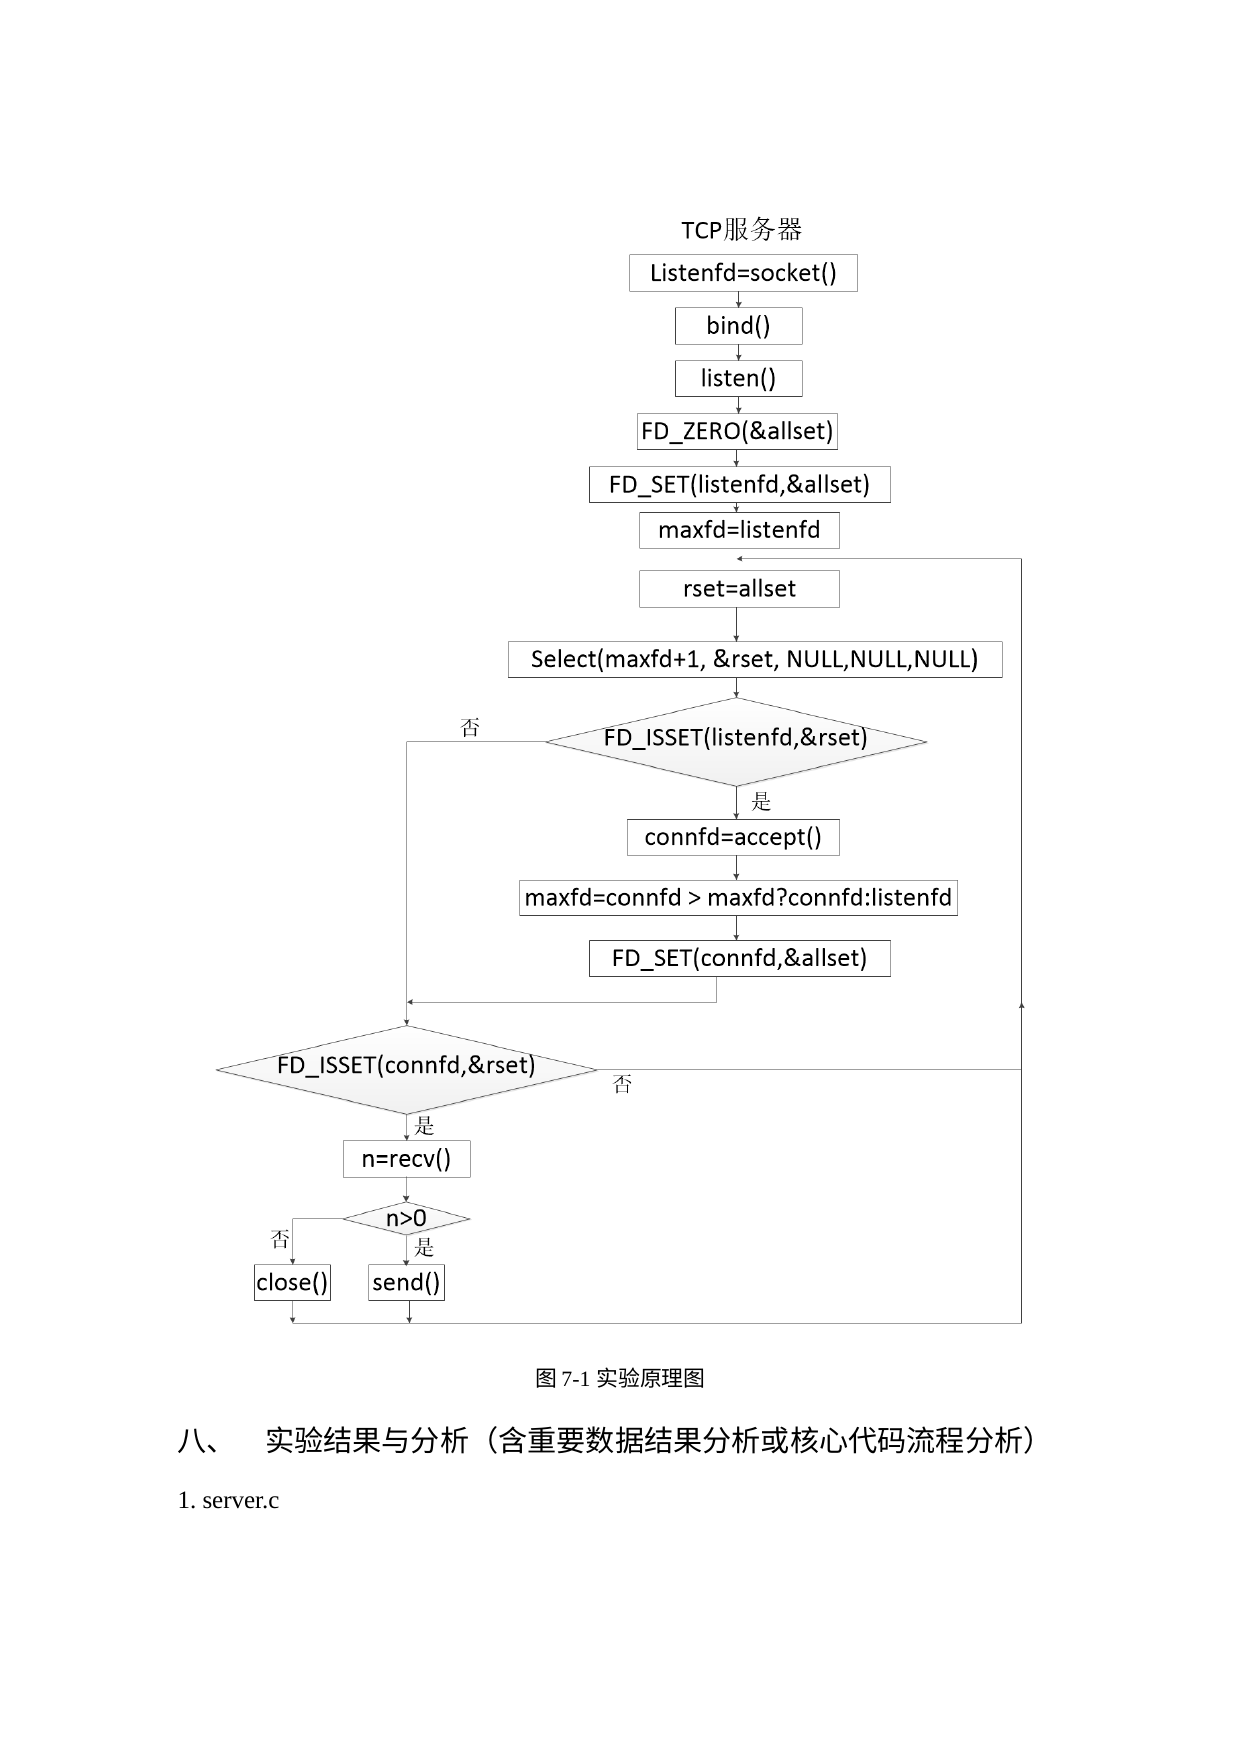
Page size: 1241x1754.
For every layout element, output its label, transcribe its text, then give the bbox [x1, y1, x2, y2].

text 八、 实验结果与分析（含重要数据结果分析或核心代码流程分析） [177, 1406, 1063, 1471]
text 图7-1 实验原理图 [177, 1361, 1063, 1393]
text 1. server.c [177, 1483, 1063, 1516]
picture [215, 210, 1025, 1324]
